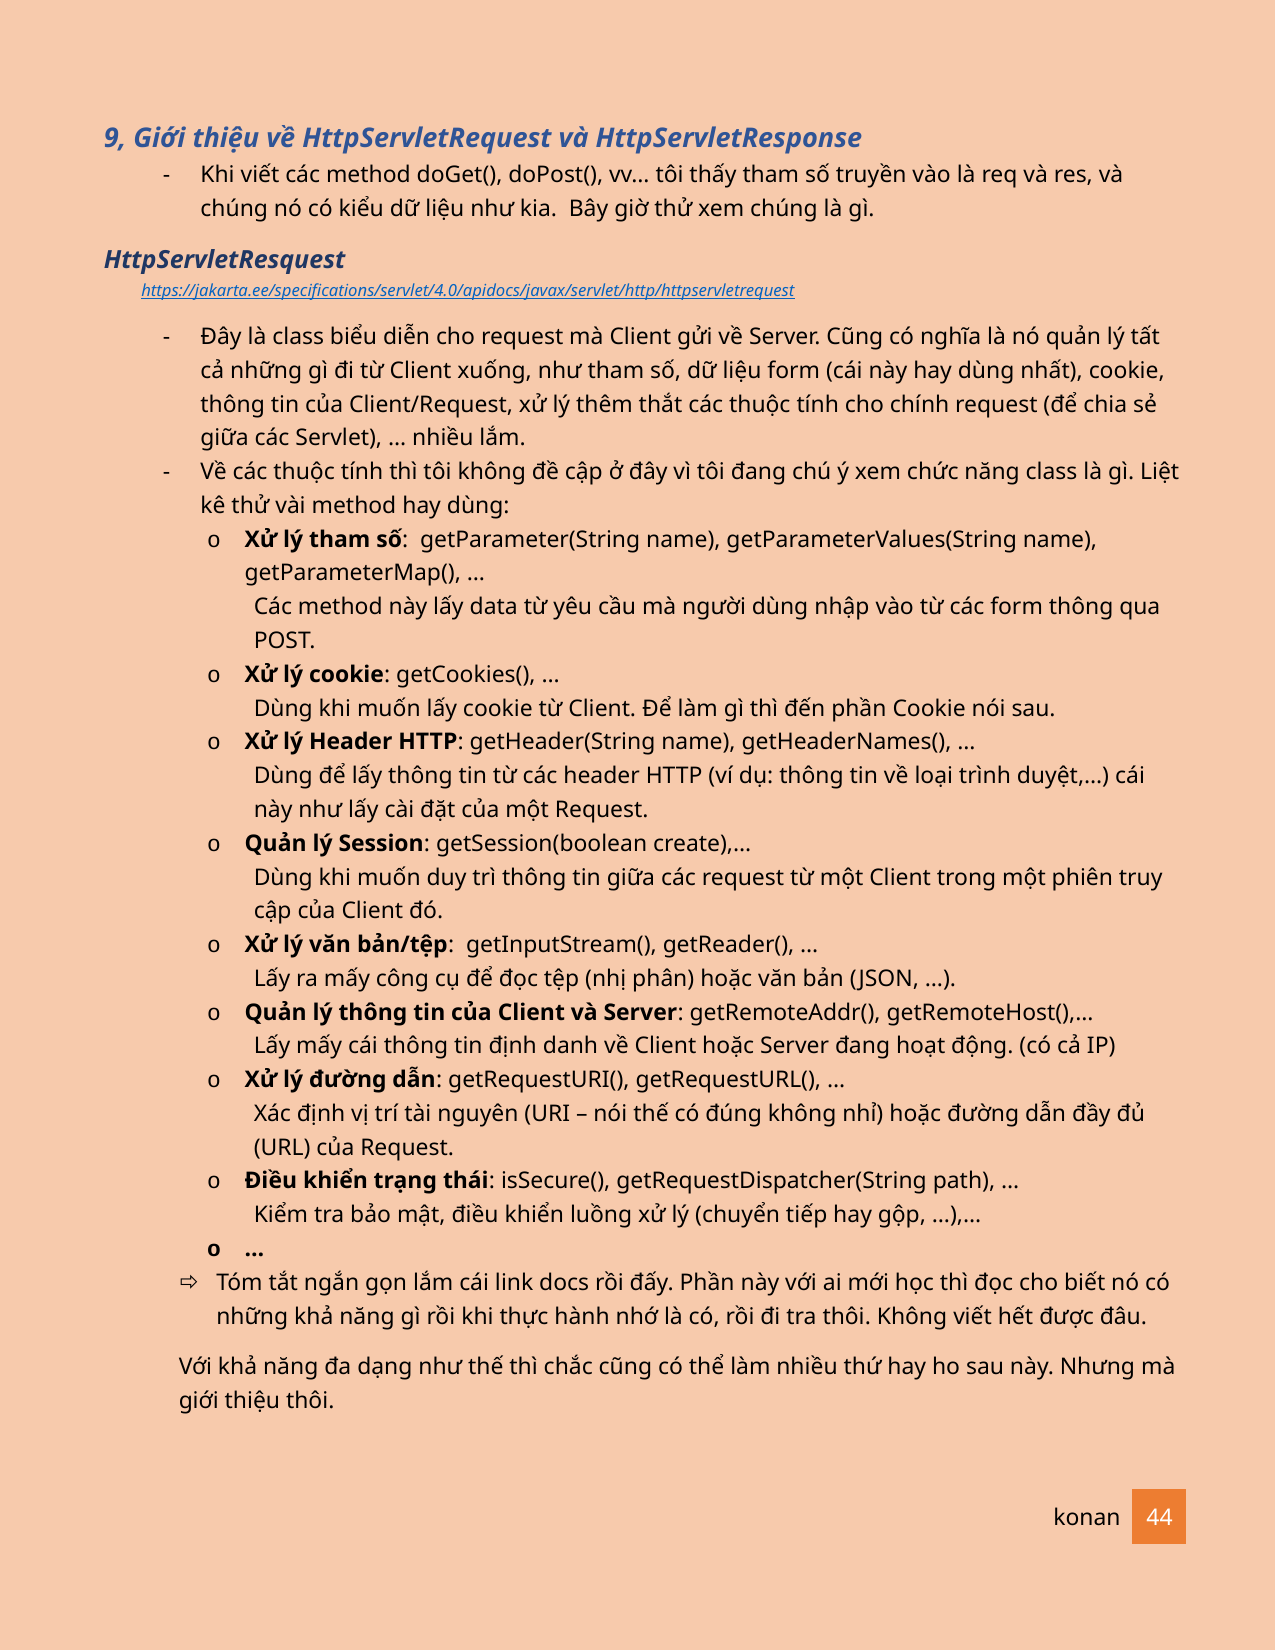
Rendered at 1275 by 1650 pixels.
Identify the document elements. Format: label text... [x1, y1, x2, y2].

list Đây là class biểu diễn cho request mà Client gửi về Server. Cũng có nghĩa là nó quản lý tất cả những gì đi từ Client xuống, như tham số, dữ liệu form (cái này hay dùng nhất), cookie, thông tin của Client/Request, xử lý thêm thắt các thuộc tính cho chính request (để chia sẻ giữa các Servlet), … nhiều lắm. [163, 320, 1186, 452]
list Xác định vị trí tài nguyên (URI – nói thế có đúng không nhỉ) hoặc đường dẫn đầy đủ (URL) của Request. [253, 1097, 1186, 1162]
list Xử lý cookie: getCookies(), … [207, 658, 1186, 689]
list Lấy ra mấy công cụ để đọc tệp (nhị phân) hoặc văn bản (JSON, …). [253, 962, 1186, 993]
list Dùng để lấy thông tin từ các header HTTP (ví dụ: thông tin về loại trình duyệt,…) cái này như lấy cài đặt của một Request. [253, 759, 1186, 824]
list Xử lý đường dẫn: getRequestURI(), getRequestURL(), … [207, 1063, 1186, 1094]
list Về các thuộc tính thì tôi không đề cập ở đây vì tôi đang chú ý xem chức năng class là gì. Liệt kê thử vài method hay dùng: [163, 455, 1186, 520]
text Với khả năng đa dạng như thế thì chắc cũng có thể làm nhiều thứ hay ho sau này. Nhưng mà giới thiệu thôi. [178, 1350, 1186, 1415]
list Xử lý Header HTTP: getHeader(String name), getHeaderNames(), … [207, 725, 1186, 757]
list Xử lý tham số: getParameter(String name), getParameterValues(String name), getParameterMap(), … [207, 522, 1186, 588]
text https://jakarta.ee/specifications/servlet/4.0/apidocs/javax/servlet/http/httpservletrequest [103, 279, 1186, 302]
list Khi viết các method doGet(), doPost(), vv… tôi thấy tham số truyền vào là req và res, và chúng nó có kiểu dữ liệu như kia. Bây giờ thử xem chúng là gì. [163, 158, 1186, 223]
list Các method này lấy data từ yêu cầu mà người dùng nhập vào từ các form thông qua POST. [253, 590, 1186, 655]
list Tóm tắt ngắn gọn lắm cái link docs rồi đấy. Phần này với ai mới học thì đọc cho biết nó có những khả năng gì rồi khi thực hành nhớ là có, rồi đi tra thôi. Không viết hết được đâu. [178, 1266, 1186, 1331]
list Dùng khi muốn duy trì thông tin giữa các request từ một Client trong một phiên truy cập của Client đó. [253, 860, 1186, 925]
list Điều khiển trạng thái: isSecure(), getRequestDispatcher(String path), … [207, 1164, 1186, 1196]
list Kiểm tra bảo mật, điều khiển luồng xử lý (chuyển tiếp hay gộp, …),… [253, 1198, 1186, 1229]
list … [207, 1232, 1186, 1263]
list Xử lý văn bản/tệp: getInputStream(), getReader(), … [207, 928, 1186, 959]
list Quản lý thông tin của Client và Server: getRemoteAddr(), getRemoteHost(),… [207, 996, 1186, 1027]
subtitle HttpServletResquest [103, 242, 1186, 276]
list Dùng khi muốn lấy cookie từ Client. Để làm gì thì đến phần Cookie nói sau. [253, 691, 1186, 723]
list Lấy mấy cái thông tin định danh về Client hoặc Server đang hoạt động. (có cả IP) [253, 1029, 1186, 1061]
list Quản lý Session: getSession(boolean create),… [207, 827, 1186, 858]
subtitle 9, Giới thiệu về HttpServletRequest và HttpServletResponse [103, 118, 1186, 155]
